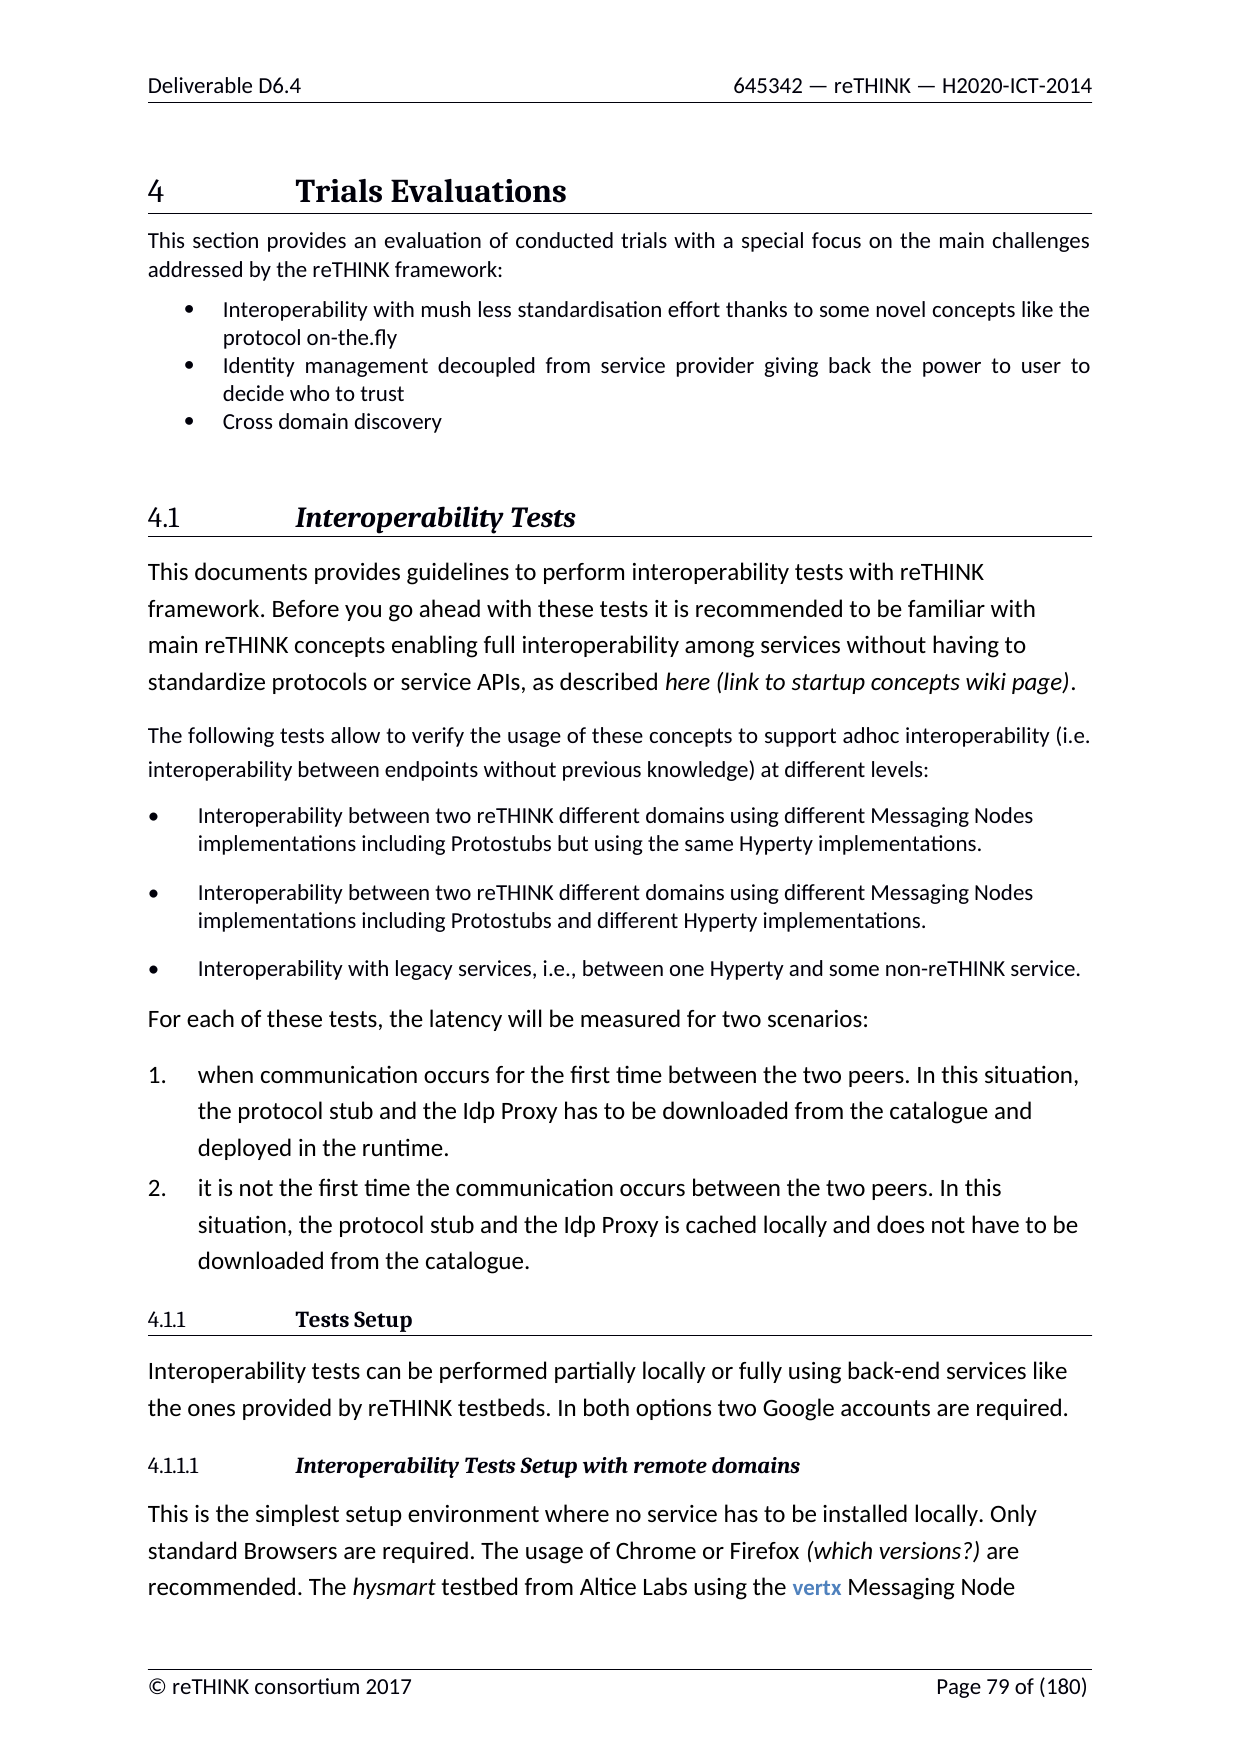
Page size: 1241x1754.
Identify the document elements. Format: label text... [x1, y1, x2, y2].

list Cross domain discovery [185, 407, 1092, 435]
text This documents provides guidelines to perform interoperability tests with reTHINK framework. Before you go ahead with these tests it is recommended to be familiar with main reTHINK concepts enabling full interoperability among services without having to standardize protocols or service APIs, as described here (link to startup concepts wiki page). [148, 556, 1092, 696]
list Interoperability between two reTHINK different domains using different Messaging Nodes implementations including Protostubs and different Hyperty implementations. [148, 878, 1092, 934]
list when communication occurs for the first time between the two peers. In this situation, the protocol stub and the Idp Proxy has to be downloaded from the catalogue and deployed in the runtime. [148, 1059, 1092, 1162]
list Identity management decoupled from service provider giving back the power to user to decide who to trust [185, 351, 1092, 407]
text This section provides an evaluation of conducted trials with a special focus on the main challenges addressed by the reTHINK framework: [148, 227, 1092, 283]
subtitle Interoperability Tests Setup with remote domains [148, 1453, 1092, 1479]
subtitle Interoperability Tests [148, 501, 1092, 536]
subtitle Trials Evaluations [148, 173, 1092, 213]
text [148, 1498, 1092, 1602]
list it is not the first time the communication occurs between the two peers. In this situation, the protocol stub and the Idp Proxy is cached locally and does not have to be downloaded from the catalogue. [148, 1172, 1092, 1276]
list Interoperability between two reTHINK different domains using different Messaging Nodes implementations including Protostubs but using the same Hyperty implementations. [148, 801, 1092, 857]
text Interoperability tests can be performed partially locally or fully using back-end services like the ones provided by reTHINK testbeds. In both options two Google accounts are required. [148, 1355, 1092, 1422]
subtitle Tests Setup [148, 1307, 1092, 1335]
list Interoperability with legacy services, i.e., between one Hyperty and some non-reTHINK service. [148, 954, 1092, 983]
text For each of these tests, the latency will be measured for two scenarios: [148, 1003, 1092, 1034]
list Interoperability with mush less standardisation effort thanks to some novel concepts like the protocol on-the.fly [185, 295, 1092, 351]
text The following tests allow to verify the usage of these concepts to support adhoc interoperability (i.e. interoperability between endpoints without previous knowledge) at different levels: [148, 721, 1092, 783]
